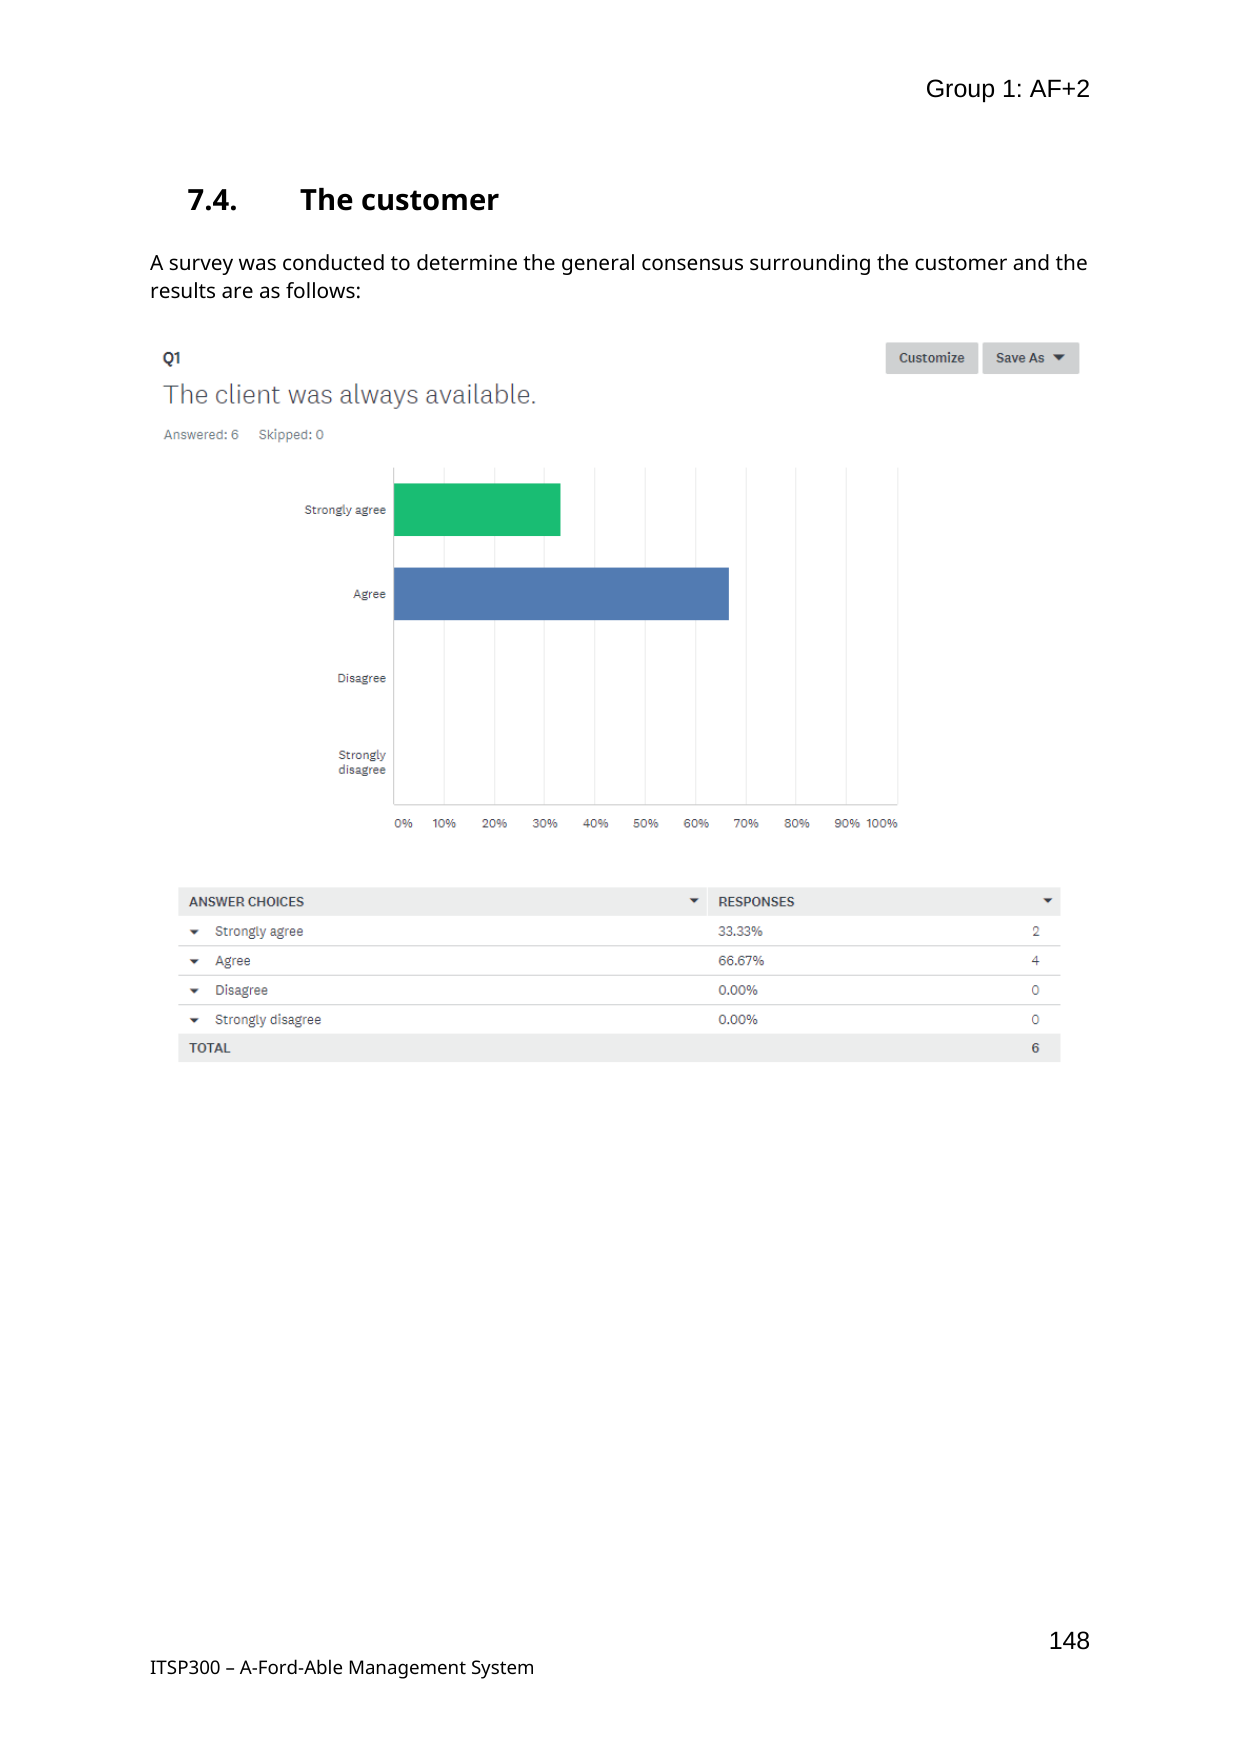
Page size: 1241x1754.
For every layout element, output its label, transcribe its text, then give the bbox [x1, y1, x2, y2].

text A survey was conducted to determine the general consensus surrounding the customer and the results are as follows: [150, 248, 1090, 305]
picture [150, 333, 1091, 1101]
text The customer [187, 179, 1090, 219]
